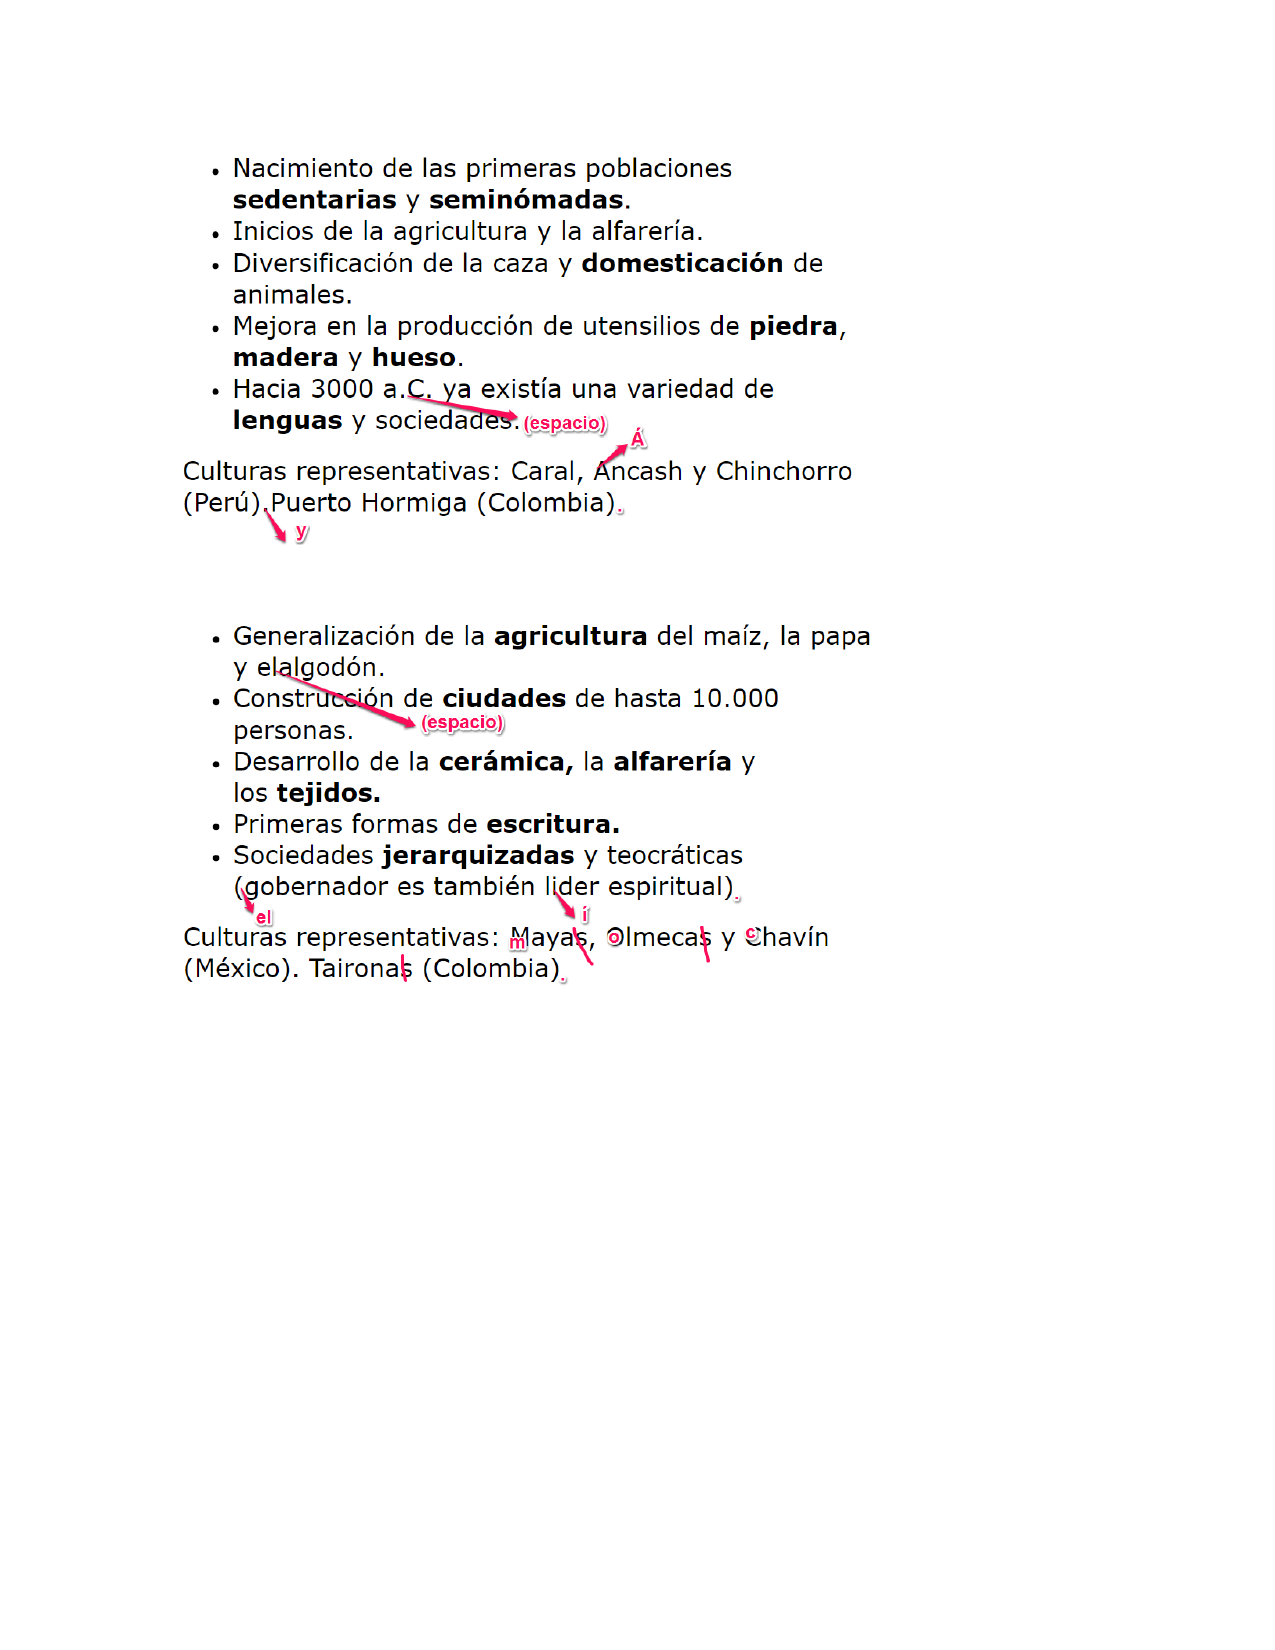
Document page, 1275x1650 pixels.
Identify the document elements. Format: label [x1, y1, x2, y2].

picture [177, 610, 894, 1005]
picture [177, 147, 879, 555]
